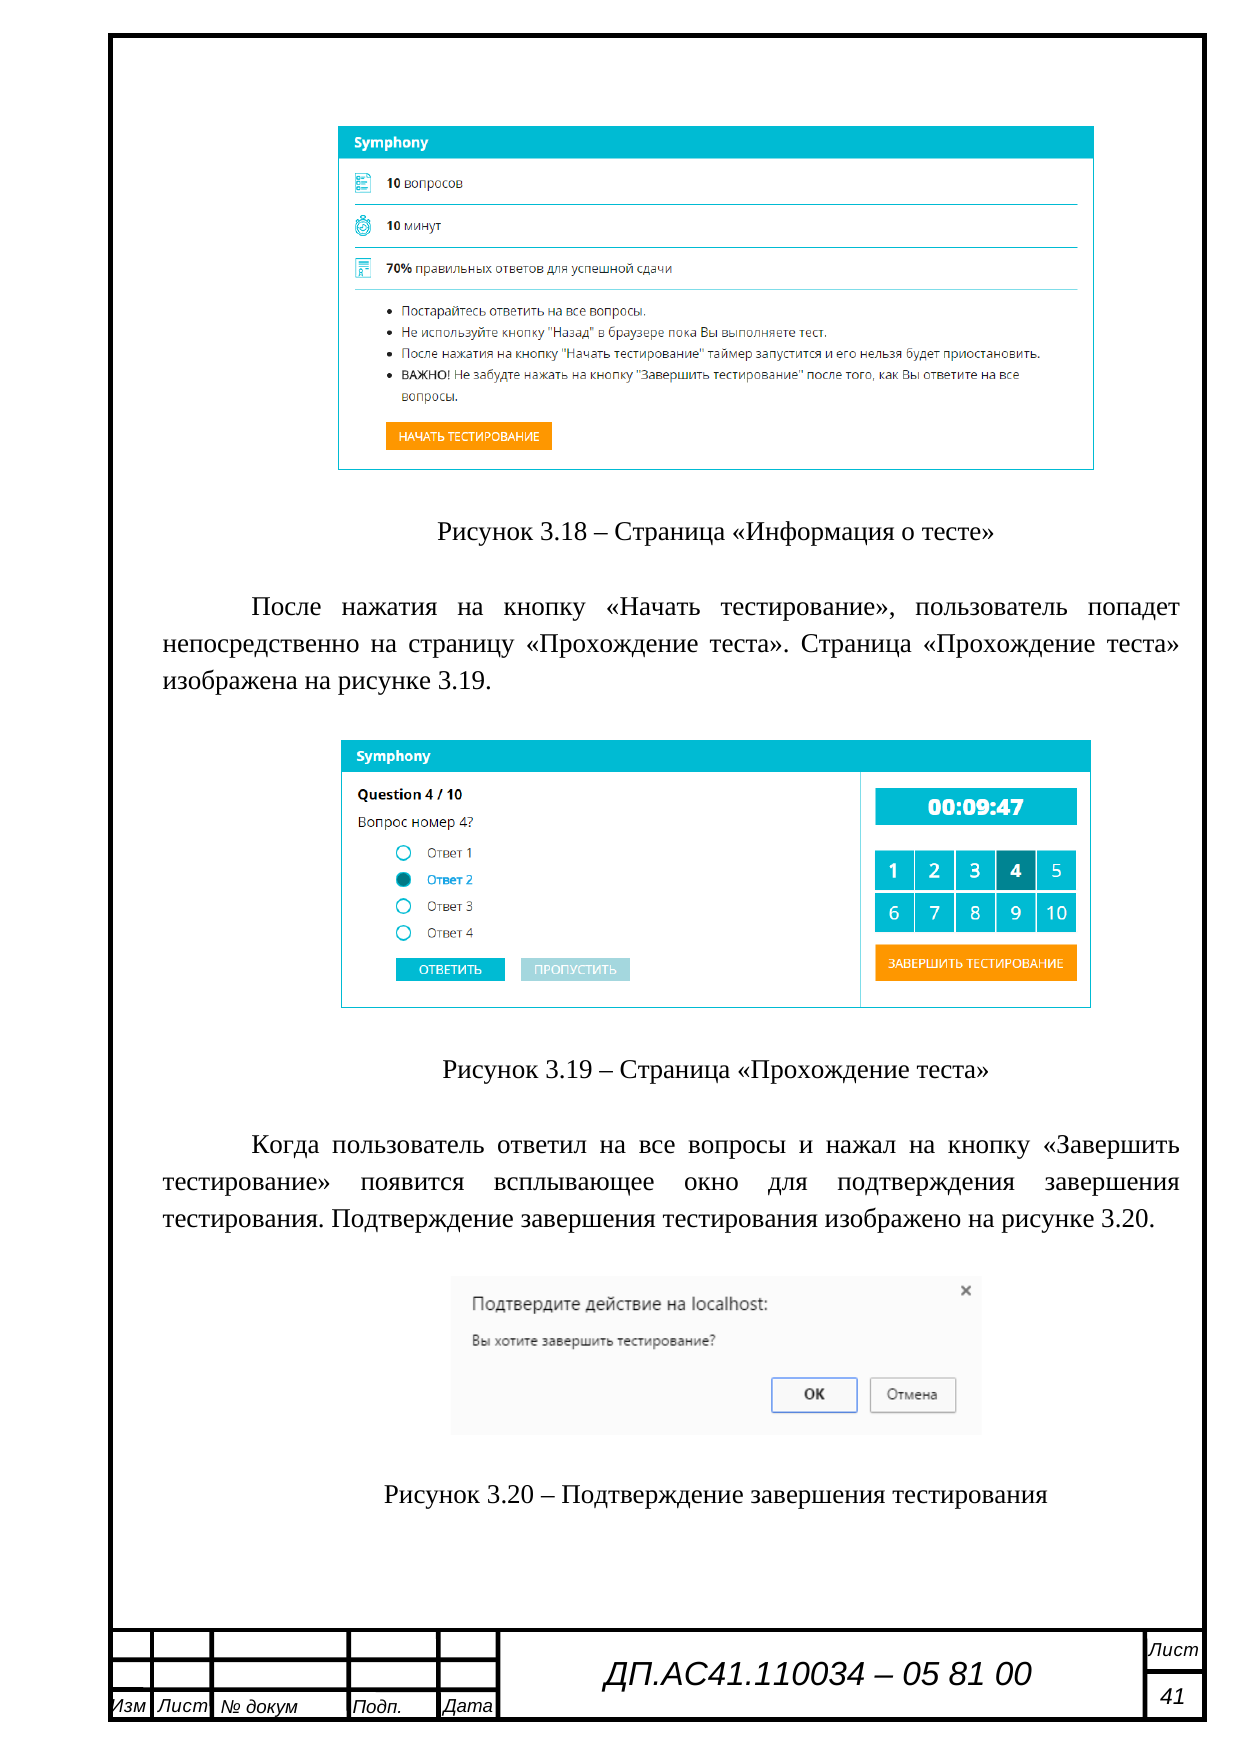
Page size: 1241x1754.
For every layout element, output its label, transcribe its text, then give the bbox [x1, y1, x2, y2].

text Рисунок 3.20 – Подтверждение завершения тестирования [162, 1478, 1181, 1509]
picture [337, 126, 1095, 472]
text После нажатия на кнопку «Начать тестирование», пользователь попадет непосредственно на страницу «Прохождение теста». Страница «Прохождение теста» изображена на рисунке 3.19. [162, 590, 1181, 696]
picture [450, 1276, 982, 1435]
picture [339, 739, 1093, 1010]
text Рисунок 3.18 – Страница «Информация о тесте» [162, 515, 1181, 546]
text Рисунок 3.19 – Страница «Прохождение теста» [162, 1053, 1181, 1084]
text Когда пользователь ответил на все вопросы и нажал на кнопку «Завершить тестирование» появится всплывающее окно для подтверждения завершения тестирования. Подтверждение завершения тестирования изображено на рисунке 3.20. [162, 1128, 1181, 1233]
